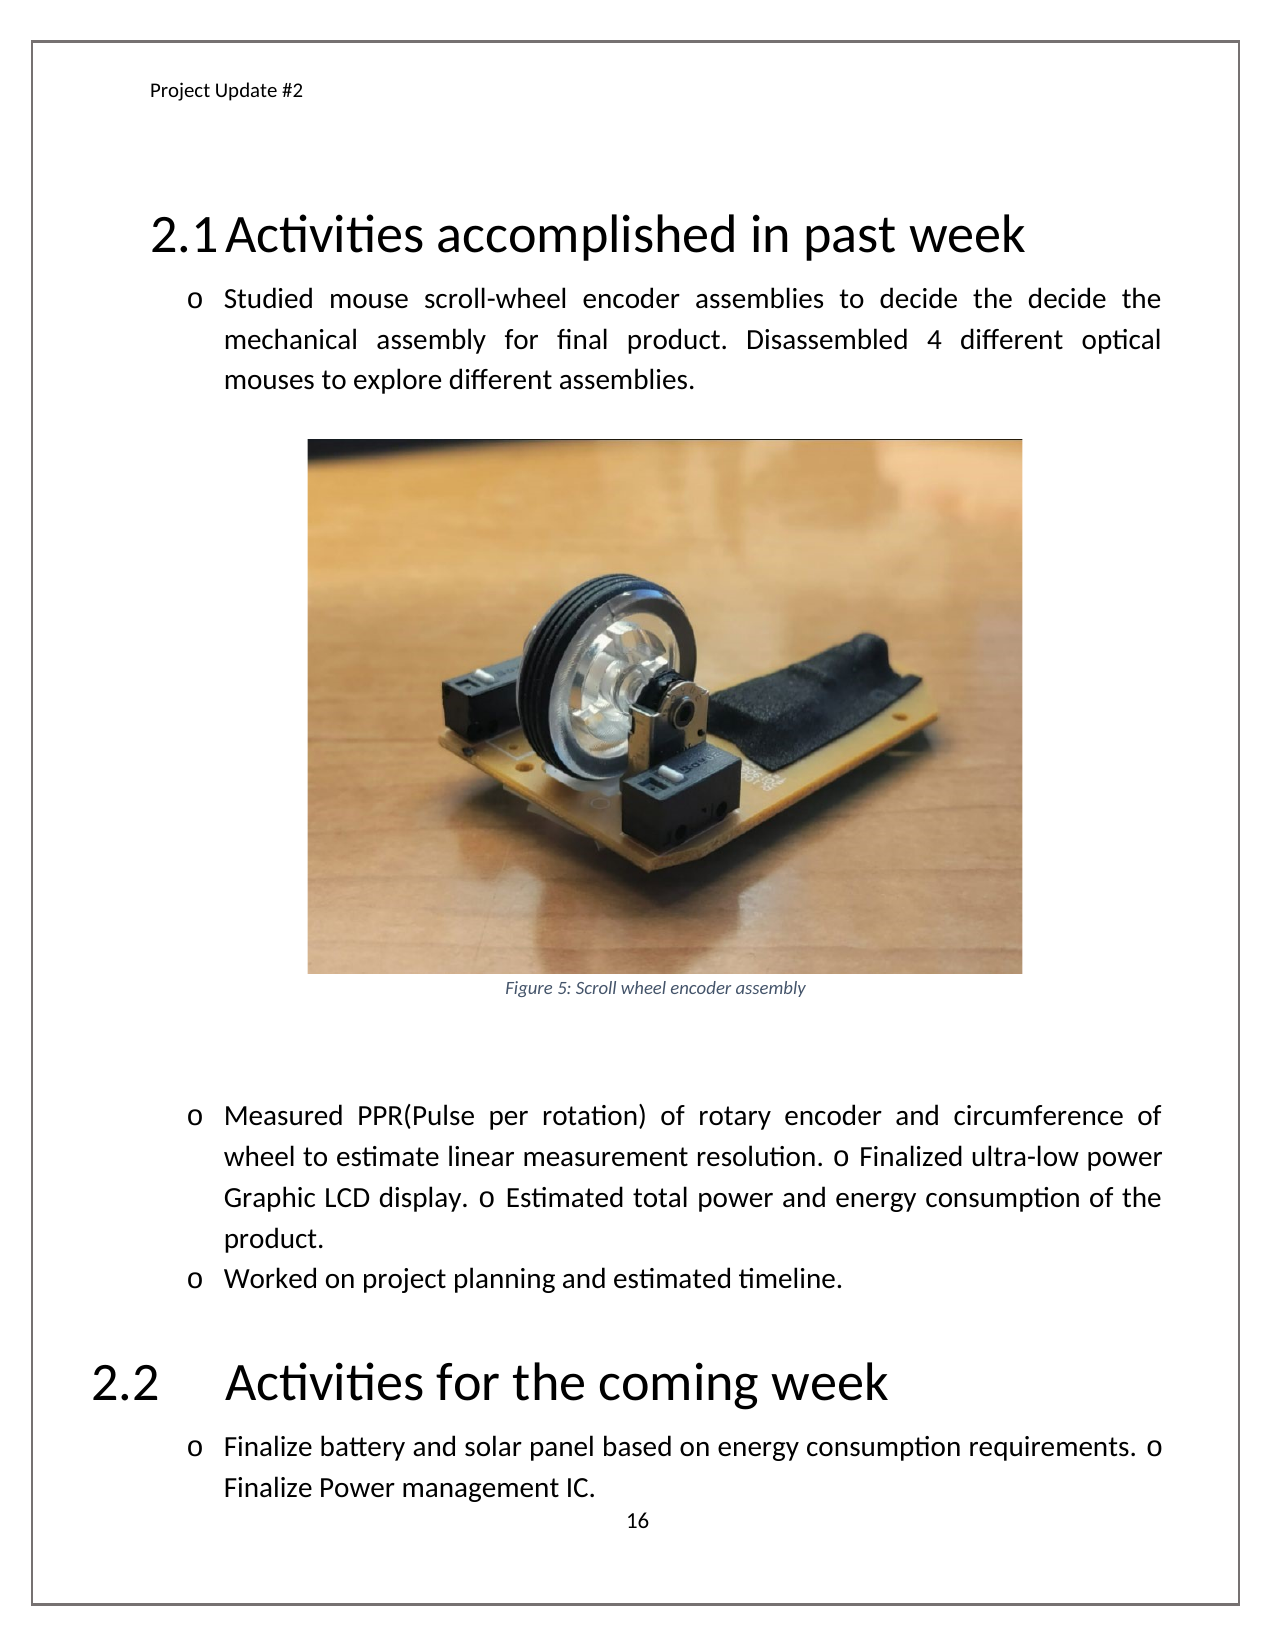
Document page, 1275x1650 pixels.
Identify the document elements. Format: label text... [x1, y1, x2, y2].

subtitle Activities for the coming week [91, 1348, 1163, 1414]
list Finalize battery and solar panel based on energy consumption requirements. o Finalize Power management IC. [186, 1428, 1163, 1504]
list Measured PPR(Pulse per rotation) of rotary encoder and circumference of wheel to estimate linear measurement resolution. o Finalized ultra-low power Graphic LCD display. o Estimated total power and energy consumption of the product. [186, 1097, 1163, 1256]
list Studied mouse scroll-wheel encoder assemblies to decide the decide the mechanical assembly for final product. Disassembled 4 different optical mouses to explore different assemblies. [186, 280, 1163, 396]
text Figure : Scroll wheel encoder assembly [150, 976, 1163, 999]
subtitle Activities accomplished in past week [150, 200, 1163, 266]
picture [307, 439, 1023, 974]
list Worked on project planning and estimated timeline. [186, 1260, 1163, 1297]
